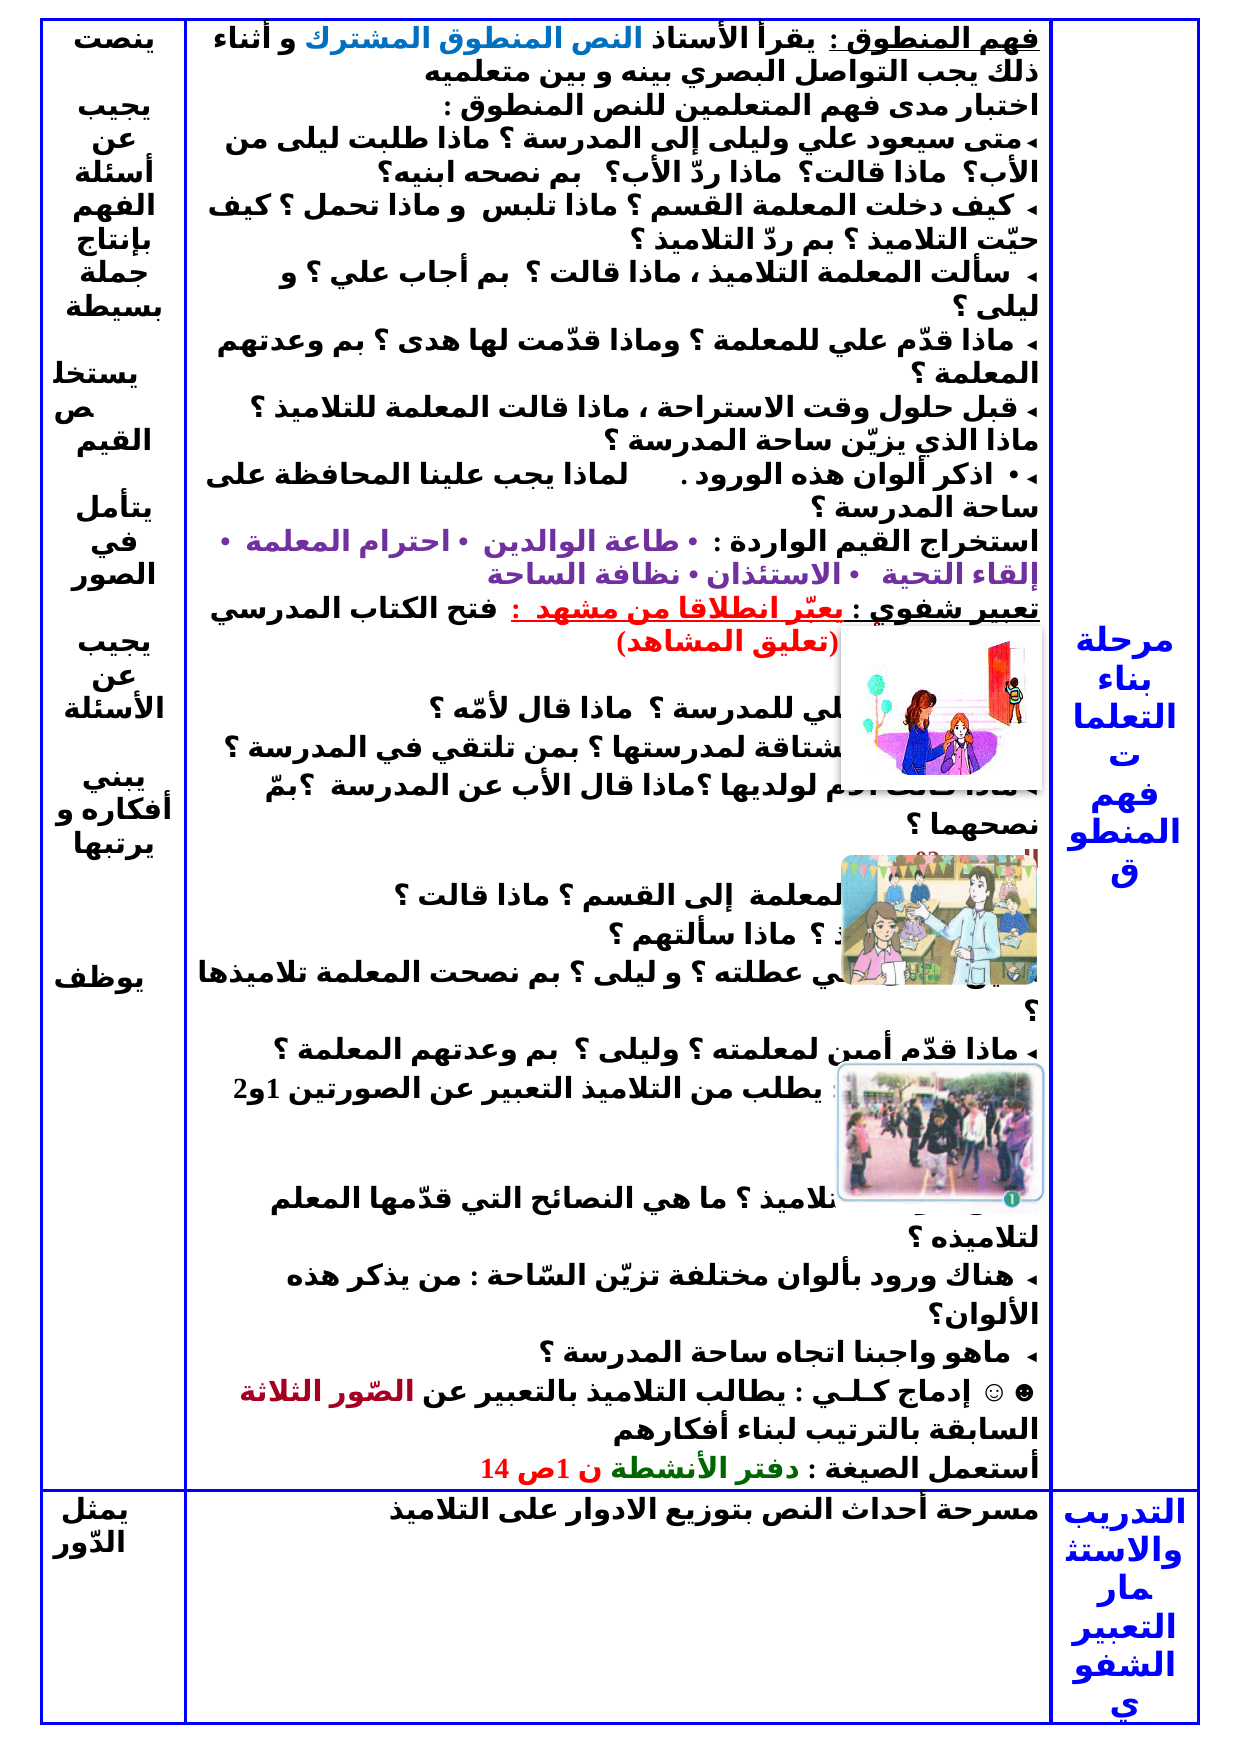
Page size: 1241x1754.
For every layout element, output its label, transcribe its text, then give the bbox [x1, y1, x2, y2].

table_cell مرحلة بناء التعلمات فهم المنطوق [1053, 21, 1197, 1489]
table_cell يمثل الدّور [43, 1492, 184, 1722]
picture [841, 855, 1037, 985]
table_cell التدريب والاستثمار التعبير الشفوي [1053, 1492, 1197, 1722]
table_cell ينصت يجيب عن أسئلة الفهم بإنتاج جملة بسيطة يستخلص القيم يتأمل في الصور يجيب عن الأسئلة يبني أفكاره و يرتبها يوظف [43, 21, 184, 1489]
picture [856, 641, 1028, 775]
table_cell مسرحة أحداث النص بتوزيع الادوار على التلاميذ [187, 1492, 1049, 1722]
table_cell فهم المنطوق : يقرأ الأستاذ النص المنطوق المشترك و أثناء ذلك يجب التواصل البصري بينه و بين متعلميه اختبار مدى فهم المتعلمين للنص المنطوق : ◄متى سيعود علي وليلى إلى المدرسة ؟ ماذا طلبت ليلى من الأب؟ ماذا قالت؟ ماذا ردّ الأب؟ بم نصحه ابنيه؟ ◄ كيف دخلت المعلمة القسم ؟ ماذا تلبس و ماذا تحمل ؟ كيف حيّت التلاميذ ؟ بم ردّ التلاميذ ؟ ◄ سألت المعلمة التلاميذ ، ماذا قالت ؟ بم أجاب علي ؟ و ليلى ؟ ◄ ماذا قدّم علي للمعلمة ؟ وماذا قدّمت لها هدى ؟ بم وعدتهم المعلمة ؟ ◄ قبل حلول وقت الاستراحة ، ماذا قالت المعلمة للتلاميذ ؟ ماذا الذي يزيّن ساحة المدرسة ؟ ◄ • اذكر ألوان هذه الورود . لماذا يجب علينا المحافظة على ساحة المدرسة ؟ استخراج القيم الواردة : • طاعة الوالدين • احترام المعلمة • إلقاء التحية • الاستئذان • نظافة الساحة تعبير شفوي : يعبّر انطلاقا من مشهد : فتح الكتاب المدرسي ص(9-21-16) أو (تعليق المشاهد) الصورة 01 : ◄ هل اشتاق علي للمدرسة ؟ ماذا قال لأمّه ؟ ◄ و هل ليلى مشتاقة لمدرستها ؟ بمن تلتقي في المدرسة ؟ ◄ ماذا قالت الأم لولديها ؟ماذا قال الأب عن المدرسة ؟بمّ نصحهما ؟ الصورة 02 : ◄ كيف دخلت المعلمة إلى القسم ؟ ماذا قالت ؟ ◄ بمَ ردّ التلاميذ ؟ ماذا سألتهم ؟ ◄ أين قضى علي عطلته ؟ و ليلى ؟ بم نصحت المعلمة تلاميذها ؟ ◄ ماذا قدّم أمين لمعلمته ؟ وليلى ؟ بم وعدتهم المعلمة ؟ ☺إدماج جزئي : يطلب من التلاميذ التعبير عن الصورتين 1و2 معا الصورة 03 : ◄ أين يتواجد التلاميذ ؟ ما هي النصائح التي قدّمها المعلم لتلاميذه ؟ ◄ هناك ورود بألوان مختلفة تزيّن السّاحة : من يذكر هذه الألوان؟ ◄ ماهو واجبنا اتجاه ساحة المدرسة ؟ ☻☺ إدماج كـلـي : يطالب التلاميذ بالتعبير عن الصّور الثلاثة السابقة بالترتيب لبناء أفكارهم أستعمل الصيغة : دفتر الأنشطة ن 1ص 14 [187, 21, 1049, 1489]
picture [834, 1061, 1046, 1214]
